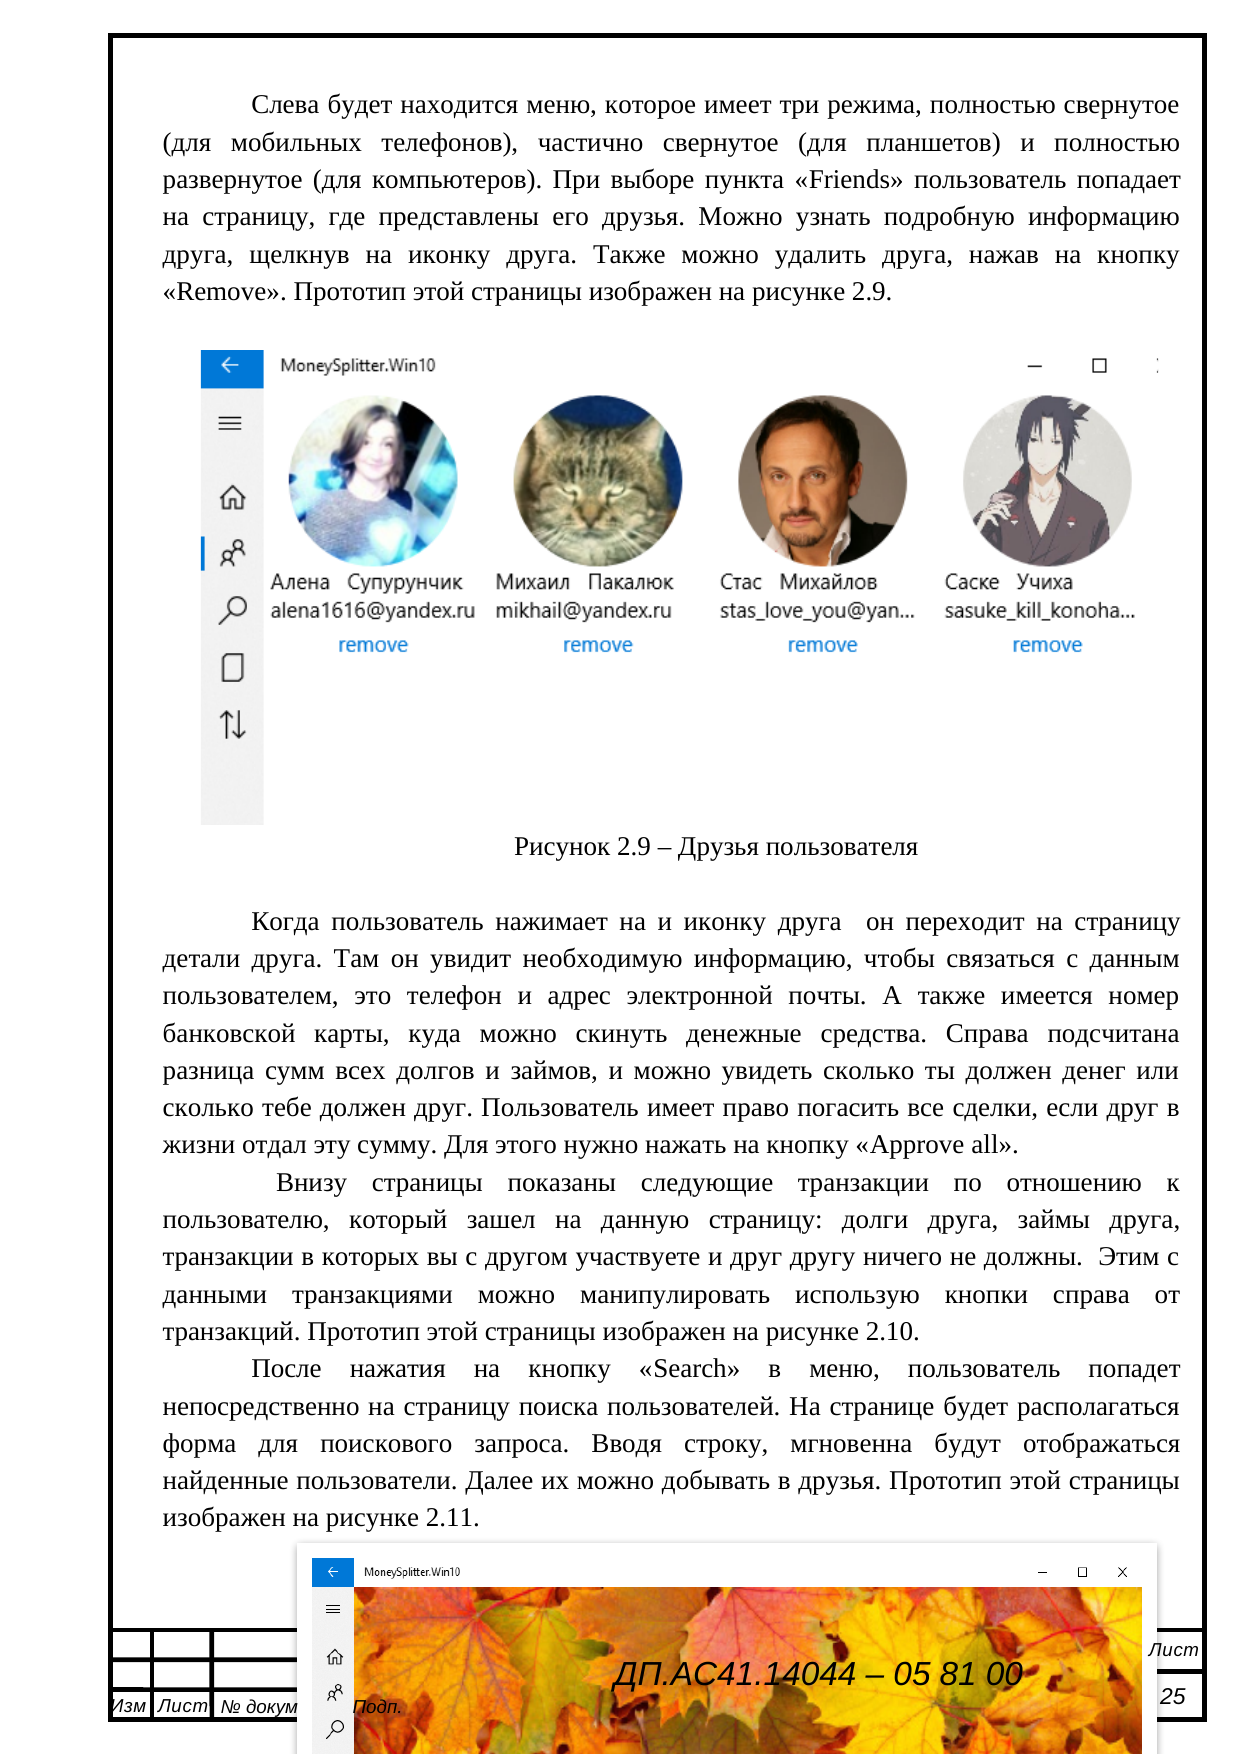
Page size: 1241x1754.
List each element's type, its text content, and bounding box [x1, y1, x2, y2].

picture [200, 350, 1159, 825]
text Когда пользователь нажимает на и иконку друга он переходит на страницу детали друга. Там он увидит необходимую информацию, чтобы связаться с данным пользователем, это телефон и адрес электронной почты. А также имеется номер банковской карты, куда можно скинуть денежные средства. Справа подсчитана разница сумм всех долгов и займов, и можно увидеть сколько ты должен денег или сколько тебе должен друг. Пользователь имеет право погасить все сделки, если друг в жизни отдал эту сумму. Для этого нужно нажать на кнопку «Approve all». [162, 905, 1181, 1160]
text Слева будет находится меню, которое имеет три режима, полностью свернутое (для мобильных телефонов), частично свернутое (для планшетов) и полностью развернутое (для компьютеров). При выборе пункта «Friends» пользователь попадает на страницу, где представлены его друзья. Можно узнать подробную информацию друга, щелкнув на иконку друга. Также можно удалить друга, нажав на кнопку «Remove». Прототип этой страницы изображен на рисунке 2.9. [162, 89, 1181, 306]
picture [312, 1558, 1142, 1754]
text Внизу страницы показаны следующие транзакции по отношению к пользователю, который зашел на данную страницу: долги друга, займы друга, транзакции в которых вы с другом участвуете и друг другу ничего не должны. Этим с данными транзакциями можно манипулировать использую кнопки справа от транзакций. Прототип этой страницы изображен на рисунке 2.10. [162, 1166, 1181, 1346]
text После нажатия на кнопку «Search» в меню, пользователь попадет непосредственно на страницу поиска пользователей. На странице будет располагаться форма для поискового запроса. Вводя строку, мгновенна будут отображаться найденные пользователи. Далее их можно добывать в друзья. Прототип этой страницы изображен на рисунке 2.11. [162, 1352, 1181, 1533]
